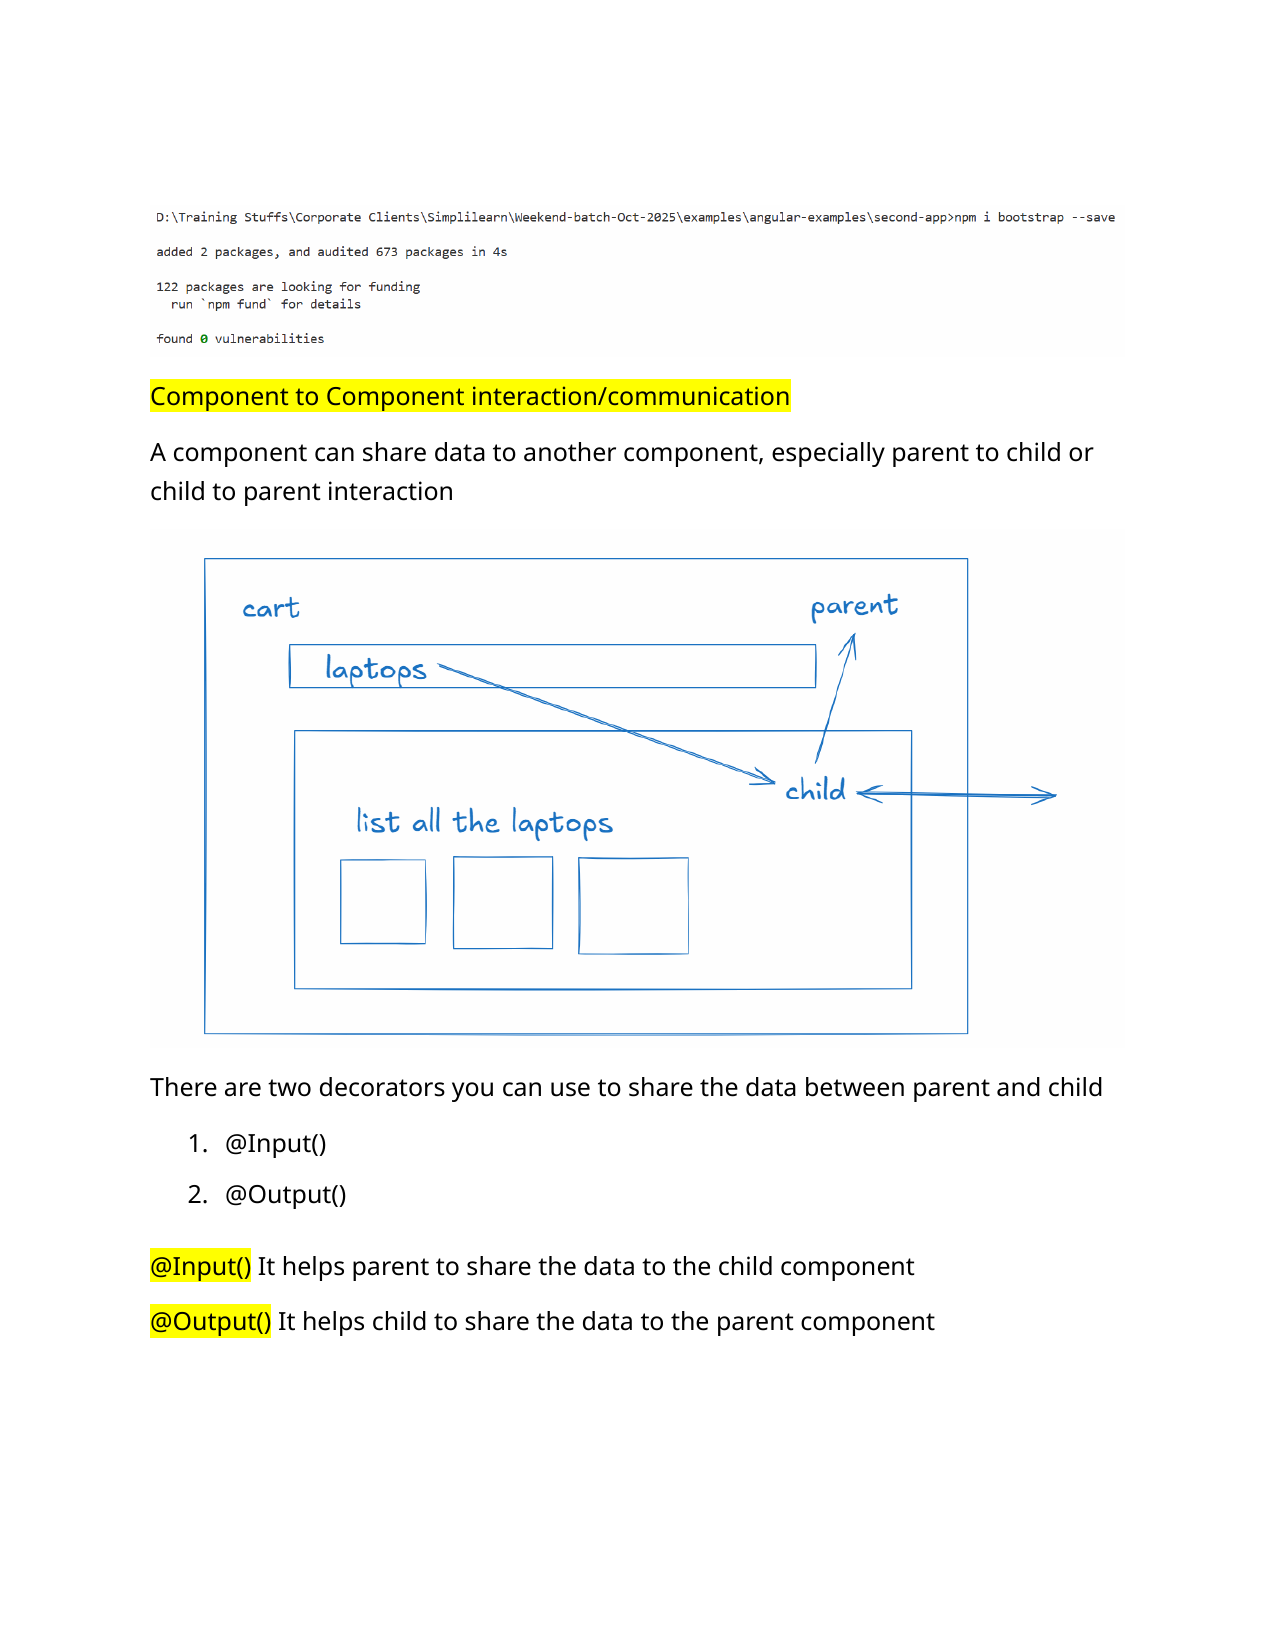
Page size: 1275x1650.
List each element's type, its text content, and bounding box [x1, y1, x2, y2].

picture [150, 205, 1125, 357]
text A component can share data to another component, especially parent to child or child to parent interaction [150, 434, 1125, 507]
text @Input() It helps parent to share the data to the child component [251, 1248, 1125, 1282]
text @Output() It helps child to share the data to the parent component [271, 1304, 1125, 1338]
text Component to Component interaction/communication [150, 378, 1125, 412]
text There are two decorators you can use to share the data between parent and child [150, 1069, 1125, 1103]
picture [150, 529, 1125, 1048]
list @Input() [187, 1125, 1125, 1159]
list @Output() [187, 1176, 1125, 1210]
